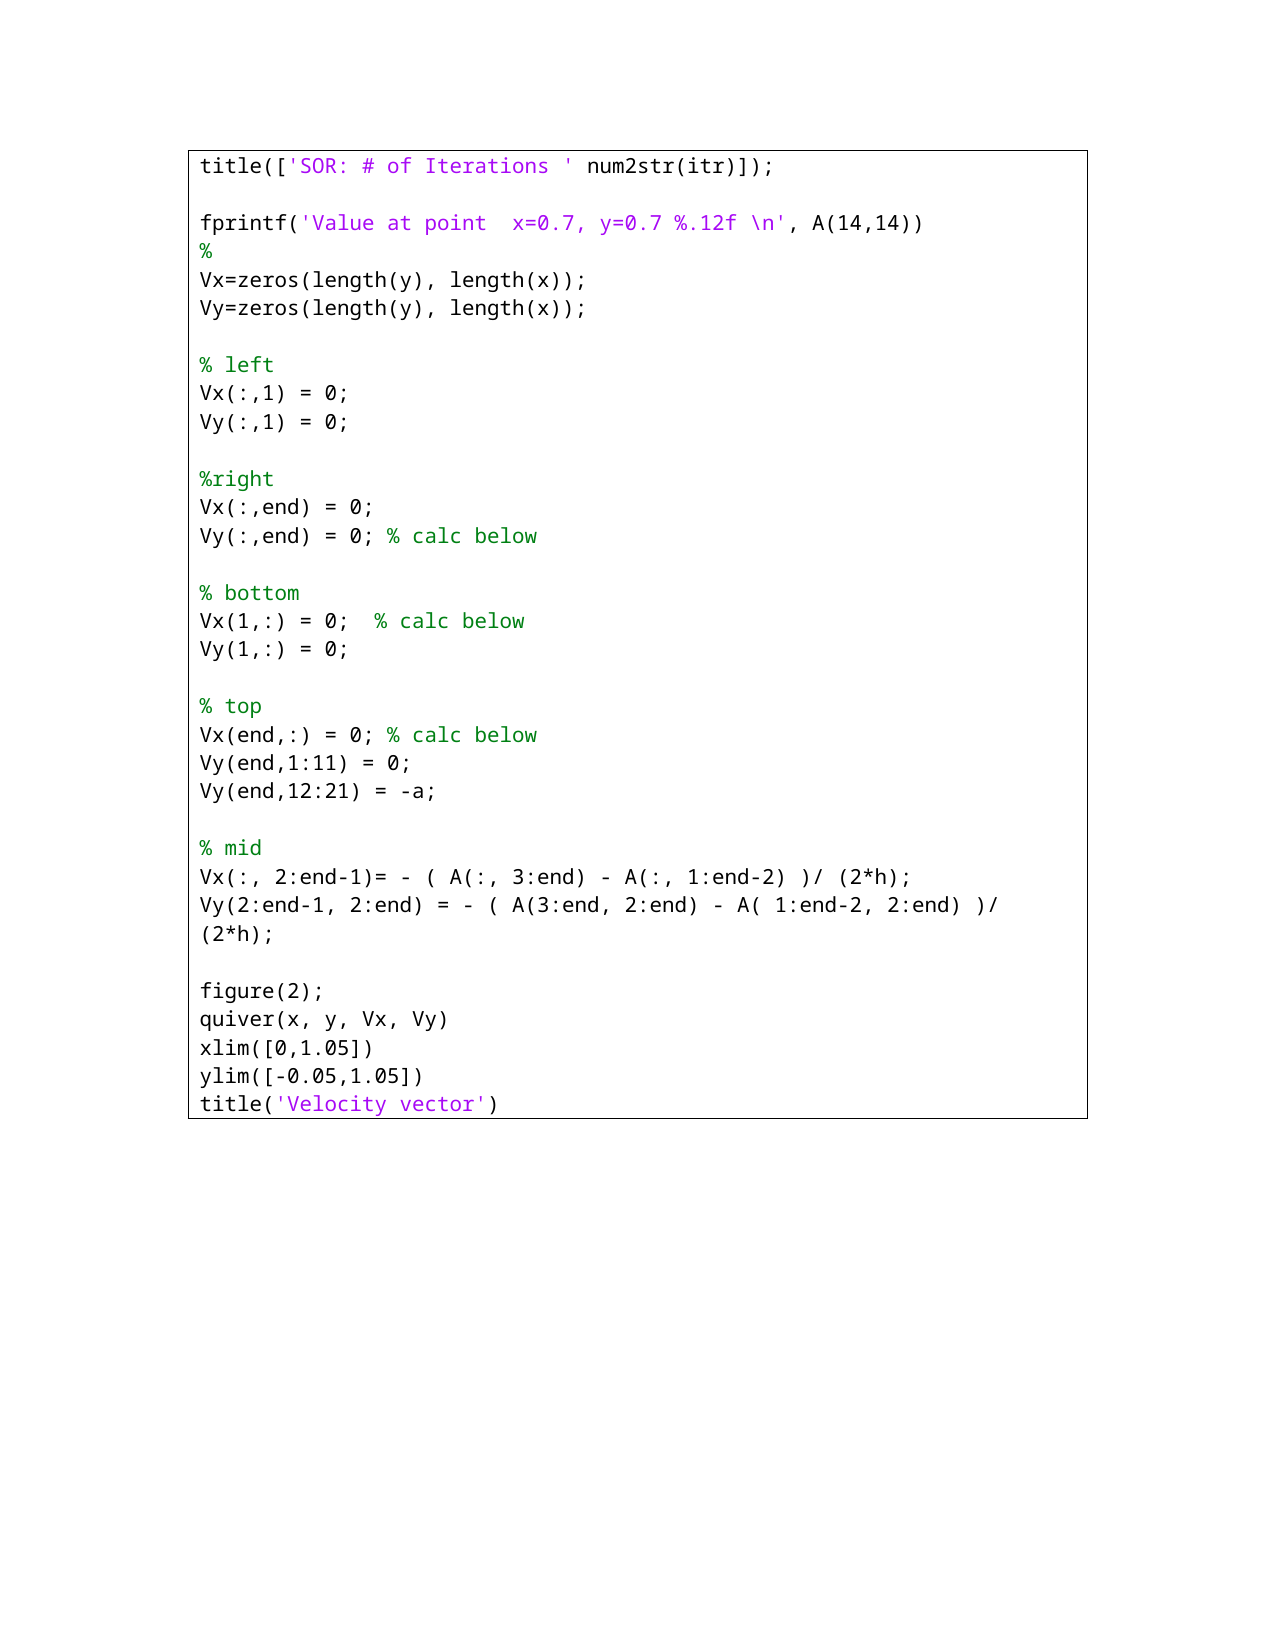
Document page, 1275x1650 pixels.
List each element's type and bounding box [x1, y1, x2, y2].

table_header [189, 151, 1087, 1118]
